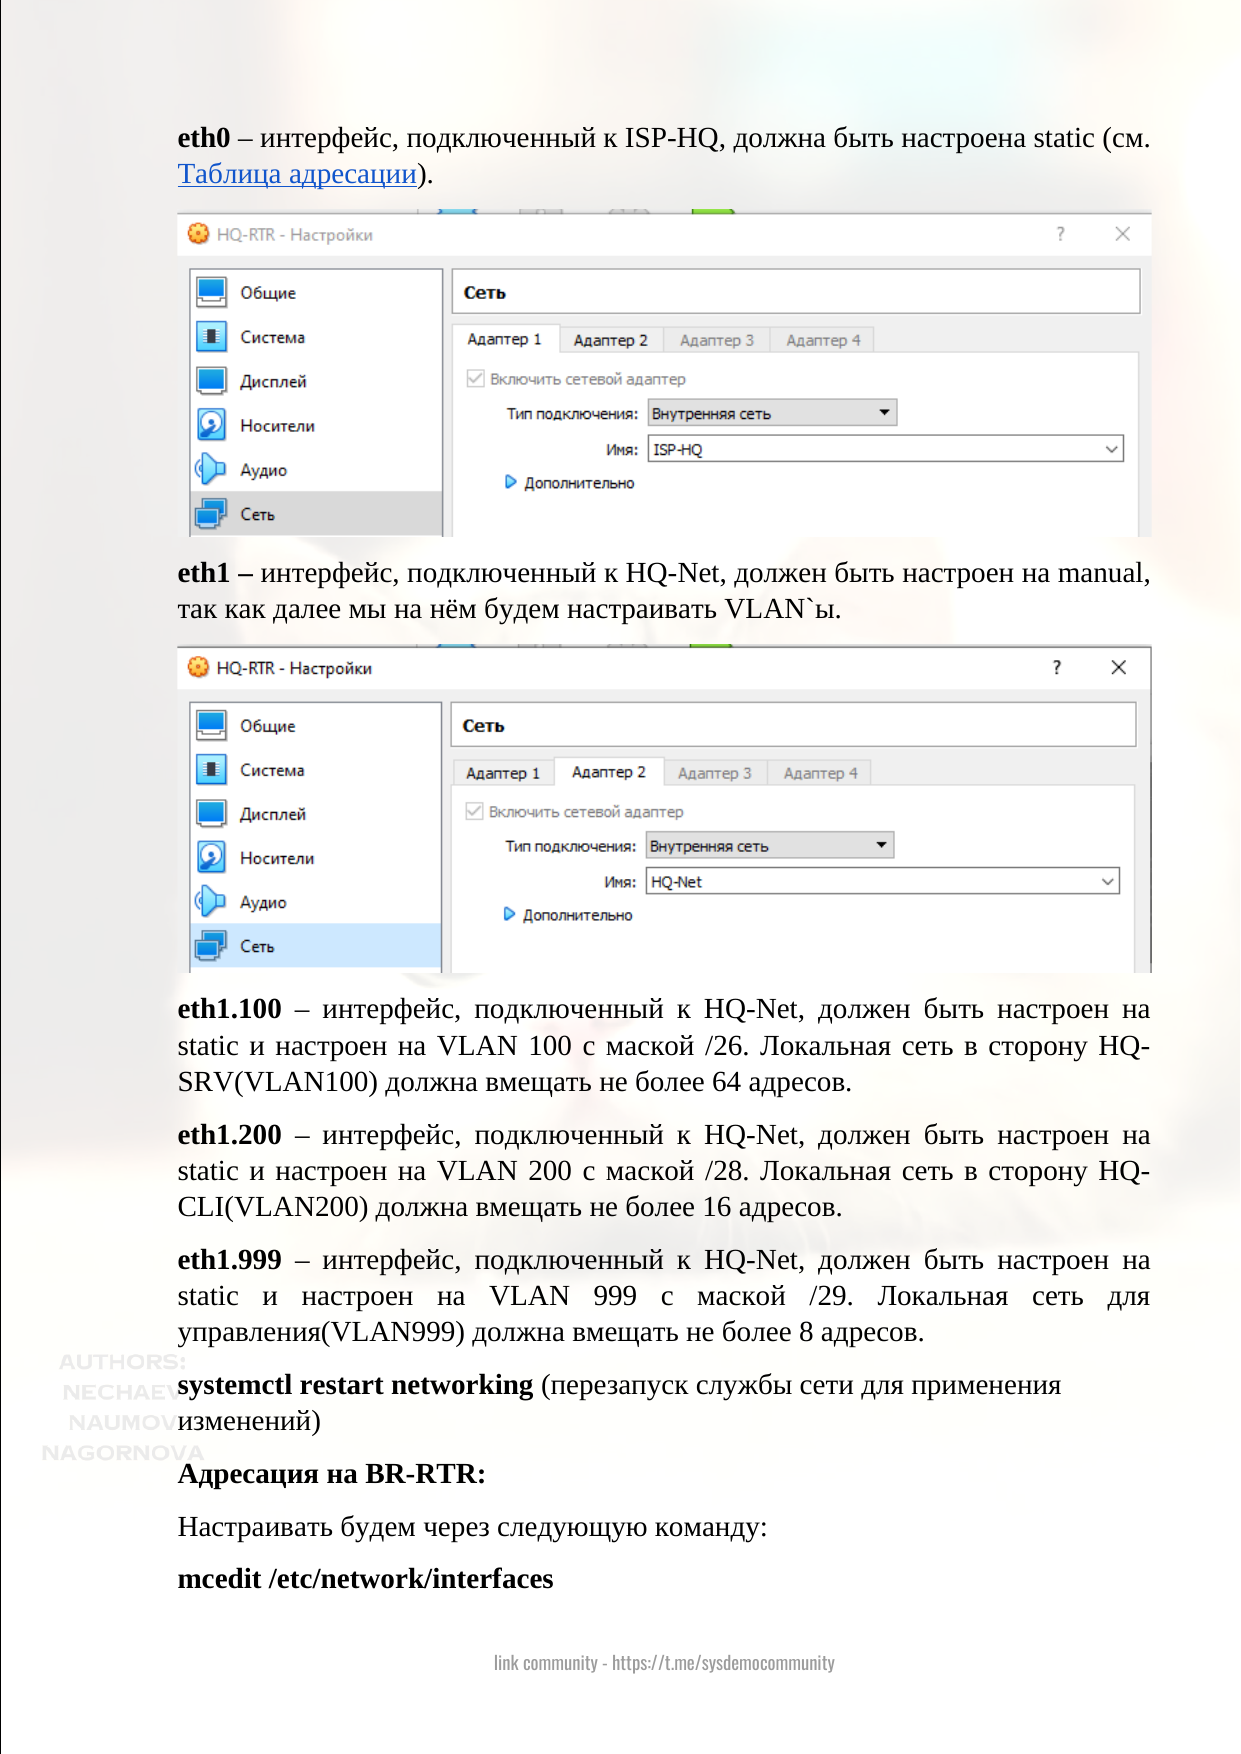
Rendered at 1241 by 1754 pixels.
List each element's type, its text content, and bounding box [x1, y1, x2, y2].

text eth1.999 – интерфейс, подключенный к HQ-Net, должен быть настроен на static и настроен на VLAN 999 с маской /29. Локальная сеть для управления(VLAN999) должна вмещать не более 8 адресов. [177, 1242, 1152, 1348]
text eth0 – интерфейс, подключенный к ISP-HQ, должна быть настроена static (см. Таблица адресации). [177, 121, 1152, 190]
text eth1 – интерфейс, подключенный к HQ-Net, должен быть настроен на manual, так как далее мы на нём будем настраивать VLAN`ы. [177, 555, 1152, 625]
picture [177, 209, 1152, 537]
picture [177, 644, 1152, 973]
subtitle Адресация на BR-RTR: [177, 1456, 1152, 1489]
text eth1.100 – интерфейс, подключенный к HQ-Net, должен быть настроен на static и настроен на VLAN 100 с маской /26. Локальная сеть в сторону HQ-SRV(VLAN100) должна вмещать не более 64 адресов. [177, 992, 1152, 1097]
text systemctl restart networking (перезапуск службы сети для применения изменений) [177, 1367, 1152, 1437]
text mcedit /etc/network/interfaces [177, 1562, 1152, 1595]
text eth1.200 – интерфейс, подключенный к HQ-Net, должен быть настроен на static и настроен на VLAN 200 с маской /28. Локальная сеть в сторону HQ-CLI(VLAN200) должна вмещать не более 16 адресов. [177, 1117, 1152, 1223]
text Настраивать будем через следующую команду: [177, 1509, 1152, 1542]
